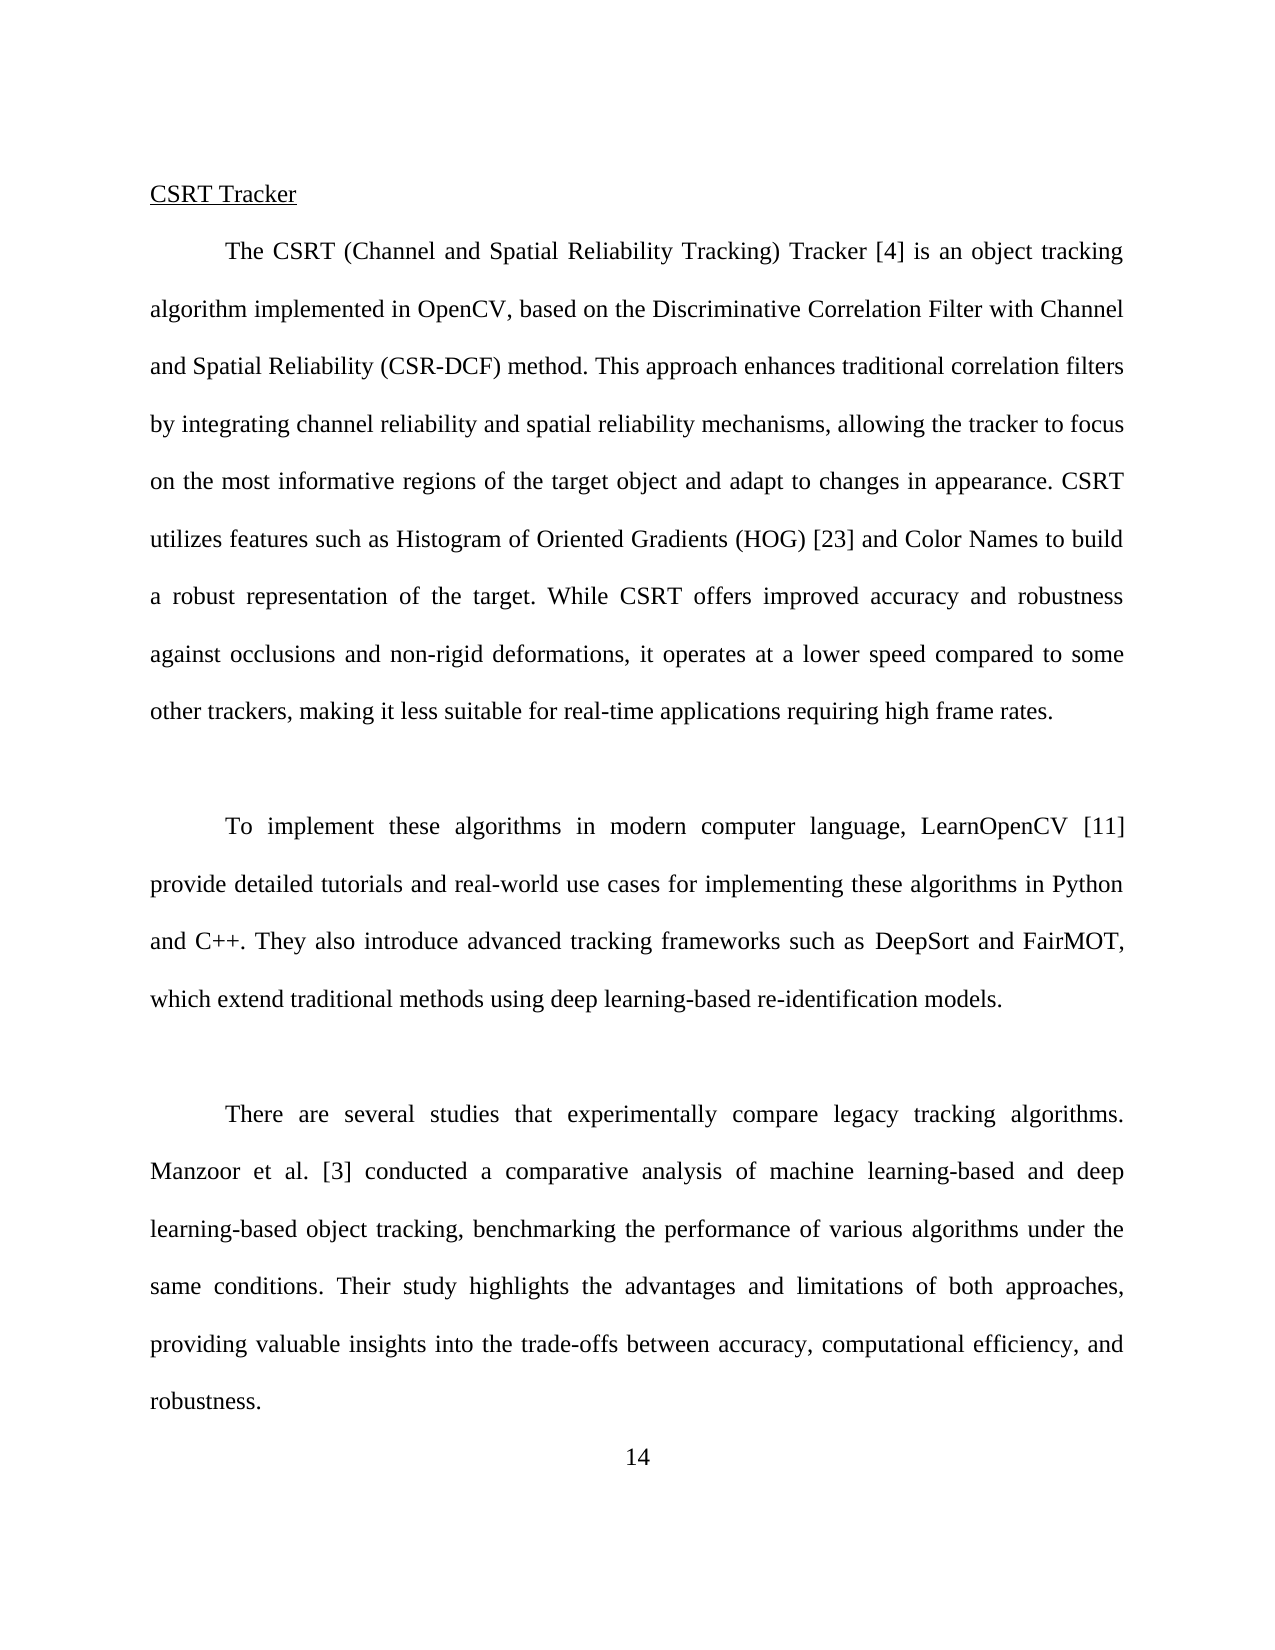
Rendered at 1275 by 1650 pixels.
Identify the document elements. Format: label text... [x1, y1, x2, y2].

text There are several studies that experimentally compare legacy tracking algorithms. Manzoor et al. conducted a comparative analysis of machine learning-based and deep learning-based object tracking, benchmarking the performance of various algorithms under the same conditions. Their study highlights the advantages and limitations of both approaches, providing valuable insights into the trade-offs between accuracy, computational efficiency, and robustness. [150, 1099, 1125, 1415]
text To implement these algorithms in modern computer language, LearnOpenCV provide detailed tutorials and real-world use cases for implementing these algorithms in Python and C++. They also introduce advanced tracking frameworks such as DeepSort and FairMOT, which extend traditional methods using deep learning-based re-identification models. [150, 811, 1125, 1012]
subtitle CSRT Tracker [150, 179, 1125, 207]
text The CSRT (Channel and Spatial Reliability Tracking) Tracker [4] is an object tracking algorithm implemented in OpenCV, based on the Discriminative Correlation Filter with Channel and Spatial Reliability (CSR-DCF) method. This approach enhances traditional correlation filters by integrating channel reliability and spatial reliability mechanisms, allowing the tracker to focus on the most informative regions of the target object and adapt to changes in appearance. CSRT utilizes features such as Histogram of Oriented Gradients (HOG) [23] and Color Names to build a robust representation of the target. While CSRT offers improved accuracy and robustness against occlusions and non-rigid deformations, it operates at a lower speed compared to some other trackers, making it less suitable for real-time applications requiring high frame rates. [150, 236, 1125, 725]
